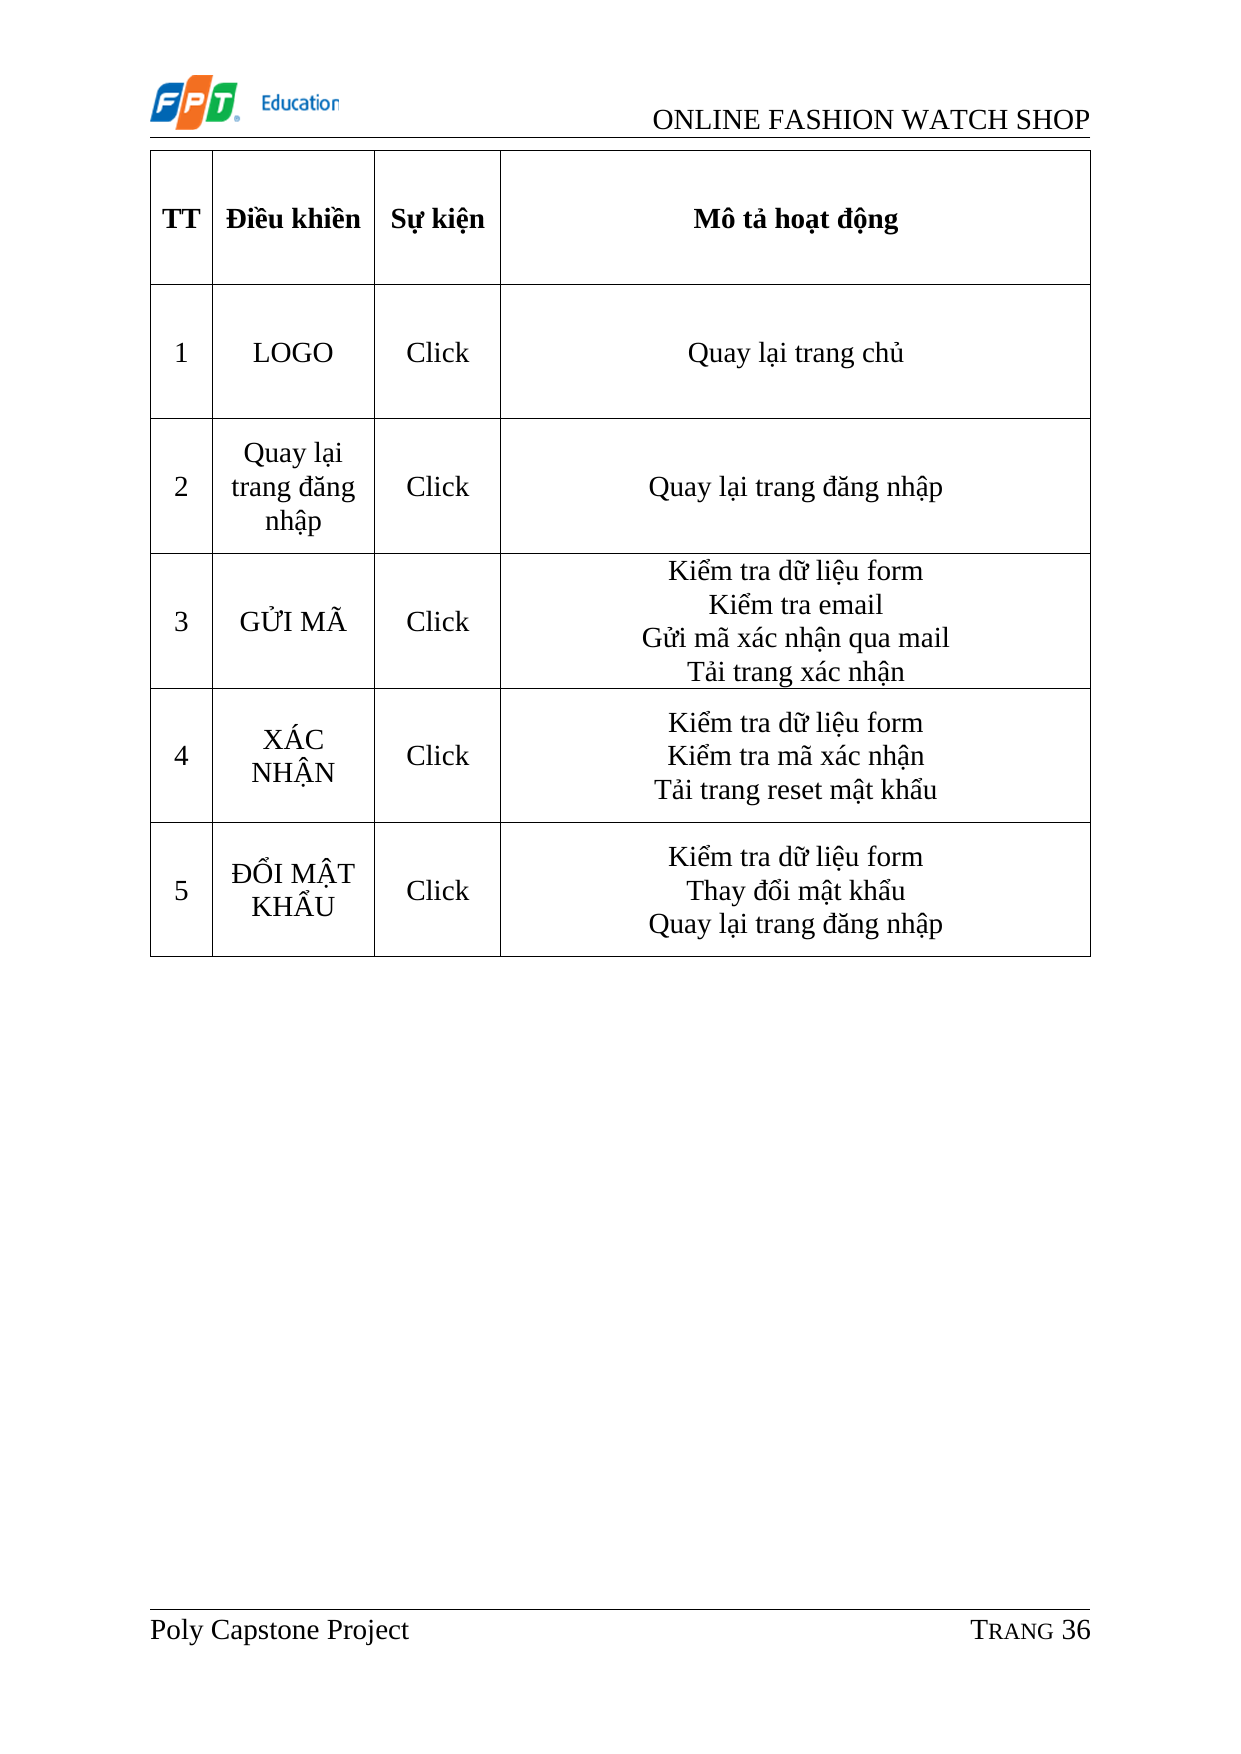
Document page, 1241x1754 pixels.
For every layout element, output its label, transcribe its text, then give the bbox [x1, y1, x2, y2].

table_cell Kiểm tra dữ liệu form Thay đổi mật khẩu Quay lại trang đăng nhập [501, 823, 1090, 956]
table_cell LOGO [213, 285, 374, 418]
table_cell GỬI MÃ [213, 554, 374, 688]
table_header Sự kiện [375, 151, 500, 284]
table_cell Click [375, 689, 500, 822]
table_cell Click [375, 285, 500, 418]
table_header Mô tả hoạt động [501, 151, 1090, 284]
table_cell Kiểm tra dữ liệu form Kiểm tra mã xác nhận Tải trang reset mật khẩu [501, 689, 1090, 822]
table_cell Click [375, 554, 500, 688]
table_header TT [151, 151, 212, 284]
table_cell 4 [151, 689, 212, 822]
table_cell Click [375, 419, 500, 552]
table_cell 1 [151, 285, 212, 418]
table_header Điều khiền [213, 151, 374, 284]
table_cell XÁC NHẬN [213, 689, 374, 822]
picture [150, 75, 339, 130]
table_cell 5 [151, 823, 212, 956]
table_cell 2 [151, 419, 212, 552]
table_cell Click [375, 823, 500, 956]
table_cell ĐỔI MẬT KHẨU [213, 823, 374, 956]
table_cell Quay lại trang chủ [501, 285, 1090, 418]
table_cell Kiểm tra dữ liệu form Kiểm tra email Gửi mã xác nhận qua mail Tải trang xác nhận [501, 554, 1090, 688]
table_cell Quay lại trang đăng nhập [501, 419, 1090, 552]
table_cell 3 [151, 554, 212, 688]
table_cell Quay lại trang đăng nhập [213, 419, 374, 552]
